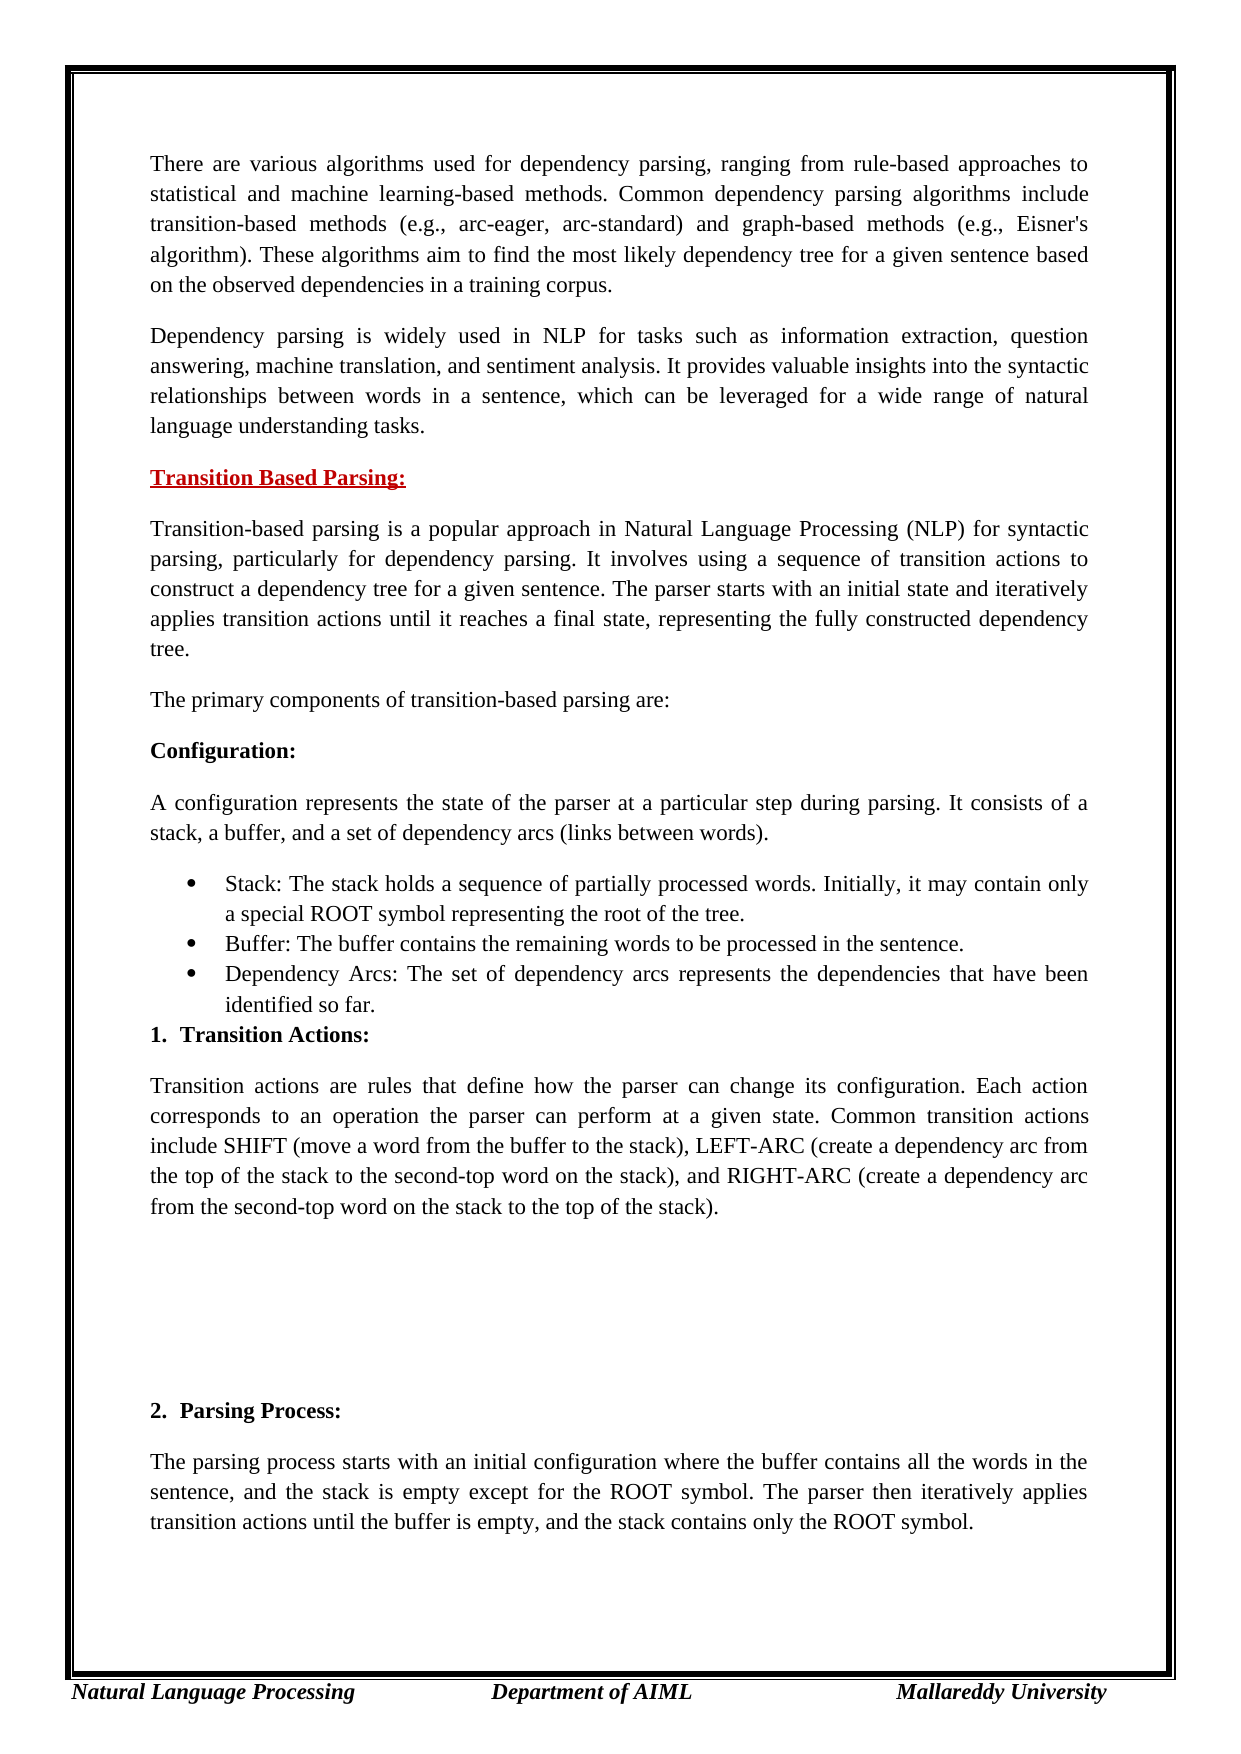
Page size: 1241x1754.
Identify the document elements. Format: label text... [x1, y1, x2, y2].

list Stack: The stack holds a sequence of partially processed words. Initially, it may contain only a special ROOT symbol representing the root of the tree. [187, 870, 1090, 926]
text Dependency parsing is widely used in NLP for tasks such as information extraction, question answering, machine translation, and sentiment analysis. It provides valuable insights into the syntactic relationships between words in a sentence, which can be leveraged for a wide range of natural language understanding tasks. [150, 322, 1090, 439]
text Transition-based parsing is a popular approach in Natural Language Processing (NLP) for syntactic parsing, particularly for dependency parsing. It involves using a sequence of transition actions to construct a dependency tree for a given sentence. The parser starts with an initial state and iteratively applies transition actions until it reaches a final state, representing the fully constructed dependency tree. [150, 514, 1090, 662]
list Dependency Arcs: The set of dependency arcs represents the dependencies that have been identified so far. [187, 960, 1090, 1017]
text There are various algorithms used for dependency parsing, ranging from rule-based approaches to statistical and machine learning-based methods. Common dependency parsing algorithms include transition-based methods (e.g., arc-eager, arc-standard) and graph-based methods (e.g., Eisner's algorithm). These algorithms aim to find the most likely dependency tree for a given sentence based on the observed dependencies in a training corpus. [150, 150, 1090, 297]
text Transition actions are rules that define how the parser can change its configuration. Each action corresponds to an operation the parser can perform at a given state. Common transition actions include SHIFT (move a word from the buffer to the stack), LEFT-ARC (create a dependency arc from the top of the stack to the second-top word on the stack), and RIGHT-ARC (create a dependency arc from the second-top word on the stack to the top of the stack). [150, 1072, 1090, 1219]
text Transition Based Parsing: [150, 463, 1090, 490]
text Configuration: [150, 737, 1090, 764]
list Transition Actions: [150, 1021, 1090, 1047]
list Parsing Process: [150, 1397, 1090, 1423]
text A configuration represents the state of the parser at a particular step during parsing. It consists of a stack, a buffer, and a set of dependency arcs (links between words). [150, 788, 1090, 845]
text The parsing process starts with an initial configuration where the buffer contains all the words in the sentence, and the stack is empty except for the ROOT symbol. The parser then iteratively applies transition actions until the buffer is empty, and the stack contains only the ROOT symbol. [150, 1448, 1090, 1535]
list Buffer: The buffer contains the remaining words to be processed in the sentence. [187, 930, 1090, 957]
text The primary components of transition-based parsing are: [150, 686, 1090, 713]
